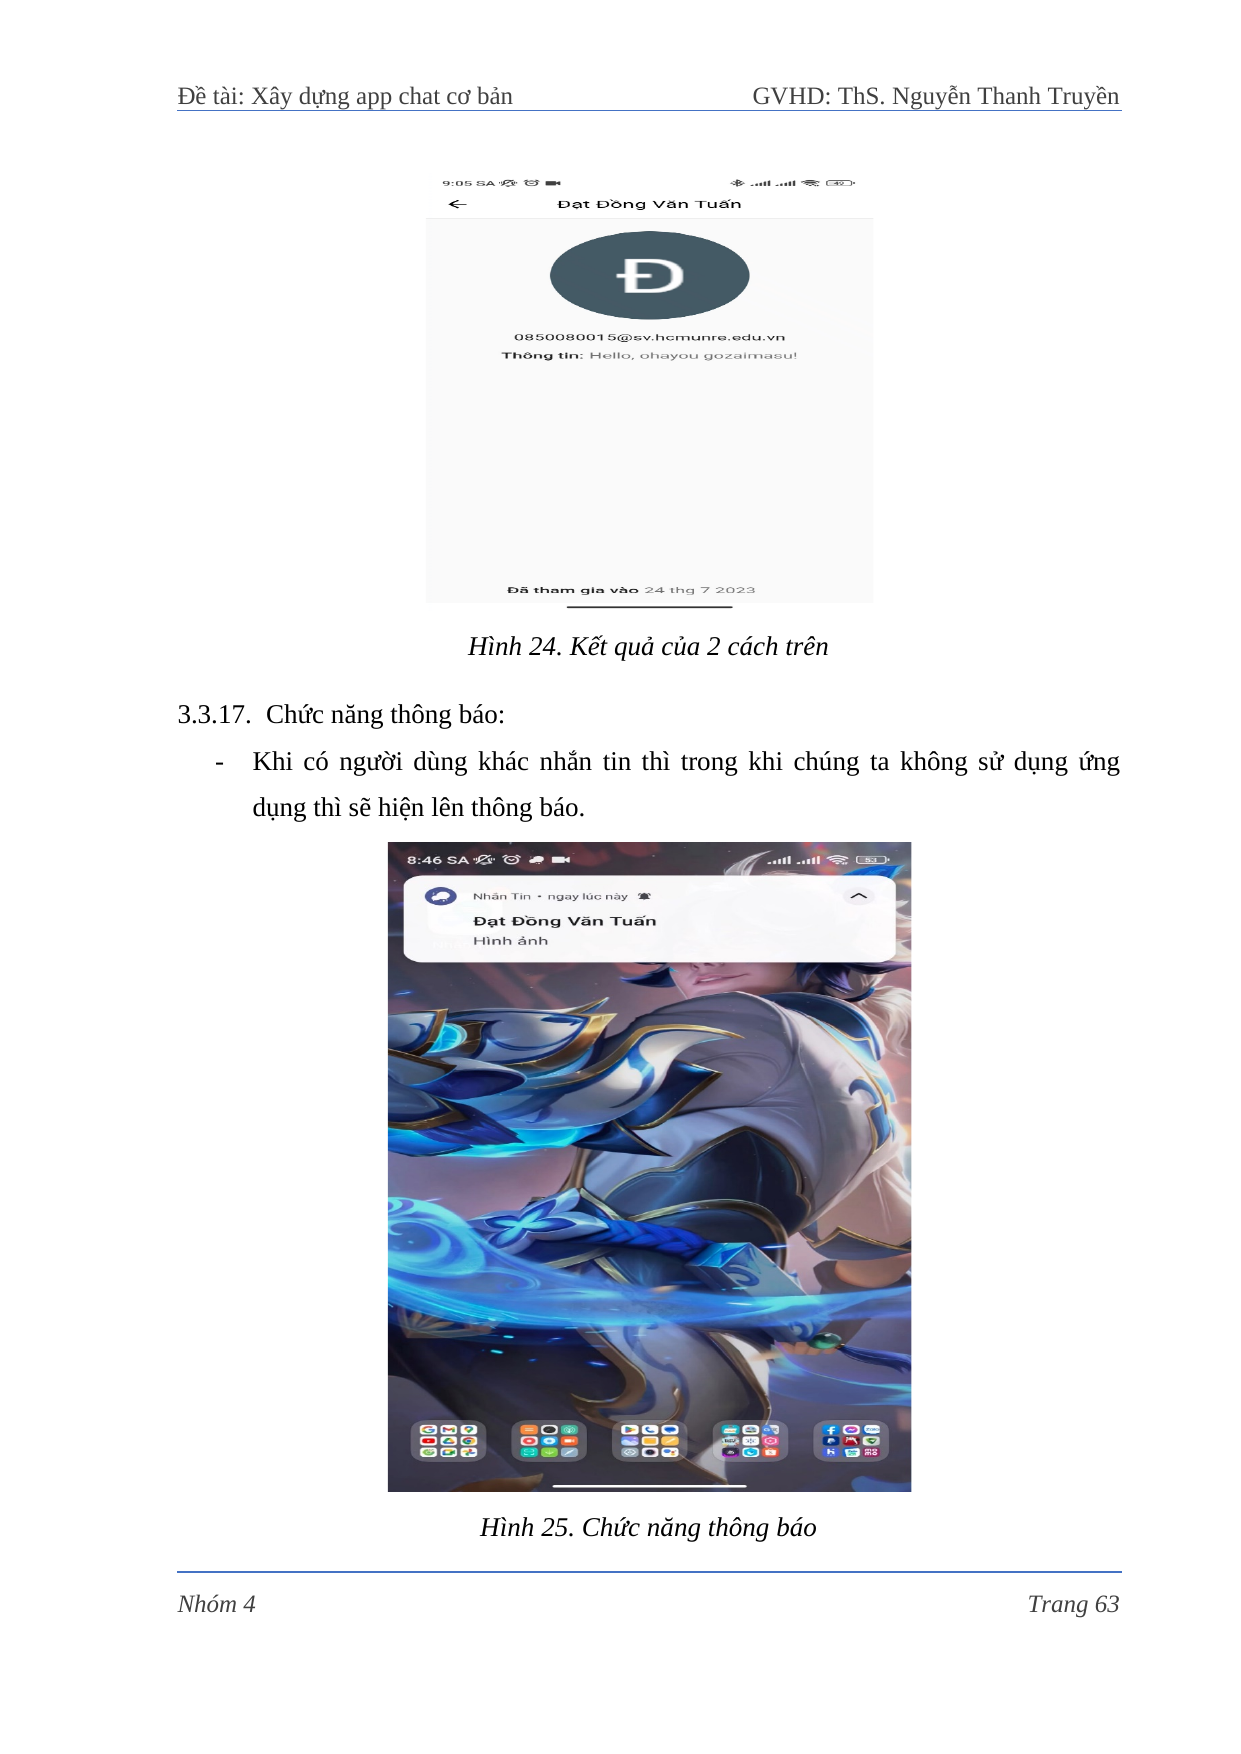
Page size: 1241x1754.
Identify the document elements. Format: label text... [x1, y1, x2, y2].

picture [387, 842, 912, 1492]
list Khi có người dùng khác nhắn tin thì trong khi chúng ta không sử dụng ứng dụng thì sẽ hiện lên thông báo. [215, 745, 1122, 822]
list Chức năng thông báo: [177, 698, 1122, 729]
picture [425, 172, 874, 611]
